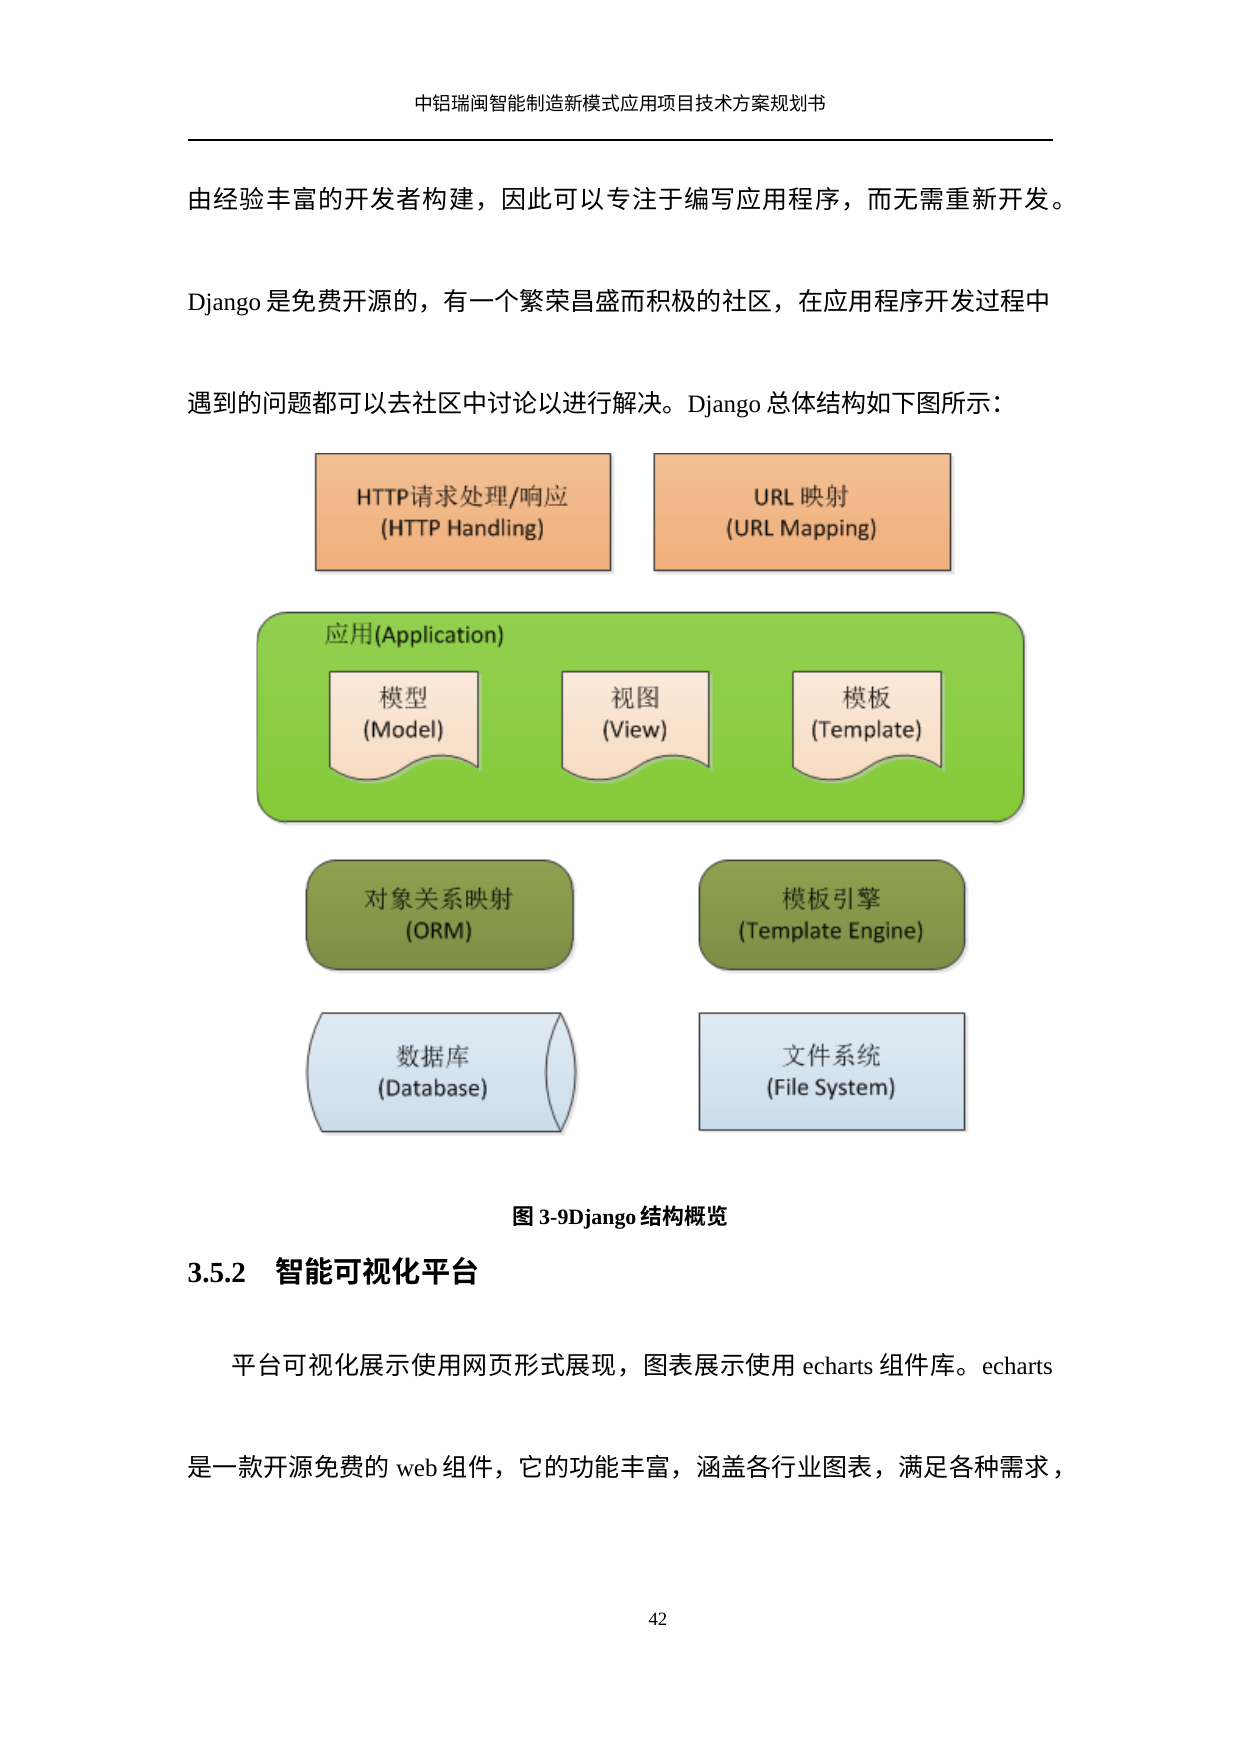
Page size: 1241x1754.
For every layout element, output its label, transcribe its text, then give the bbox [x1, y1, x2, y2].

subtitle 智能可视化平台 [187, 1249, 1053, 1291]
picture [256, 453, 1028, 1152]
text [187, 164, 1053, 436]
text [187, 1329, 1053, 1499]
